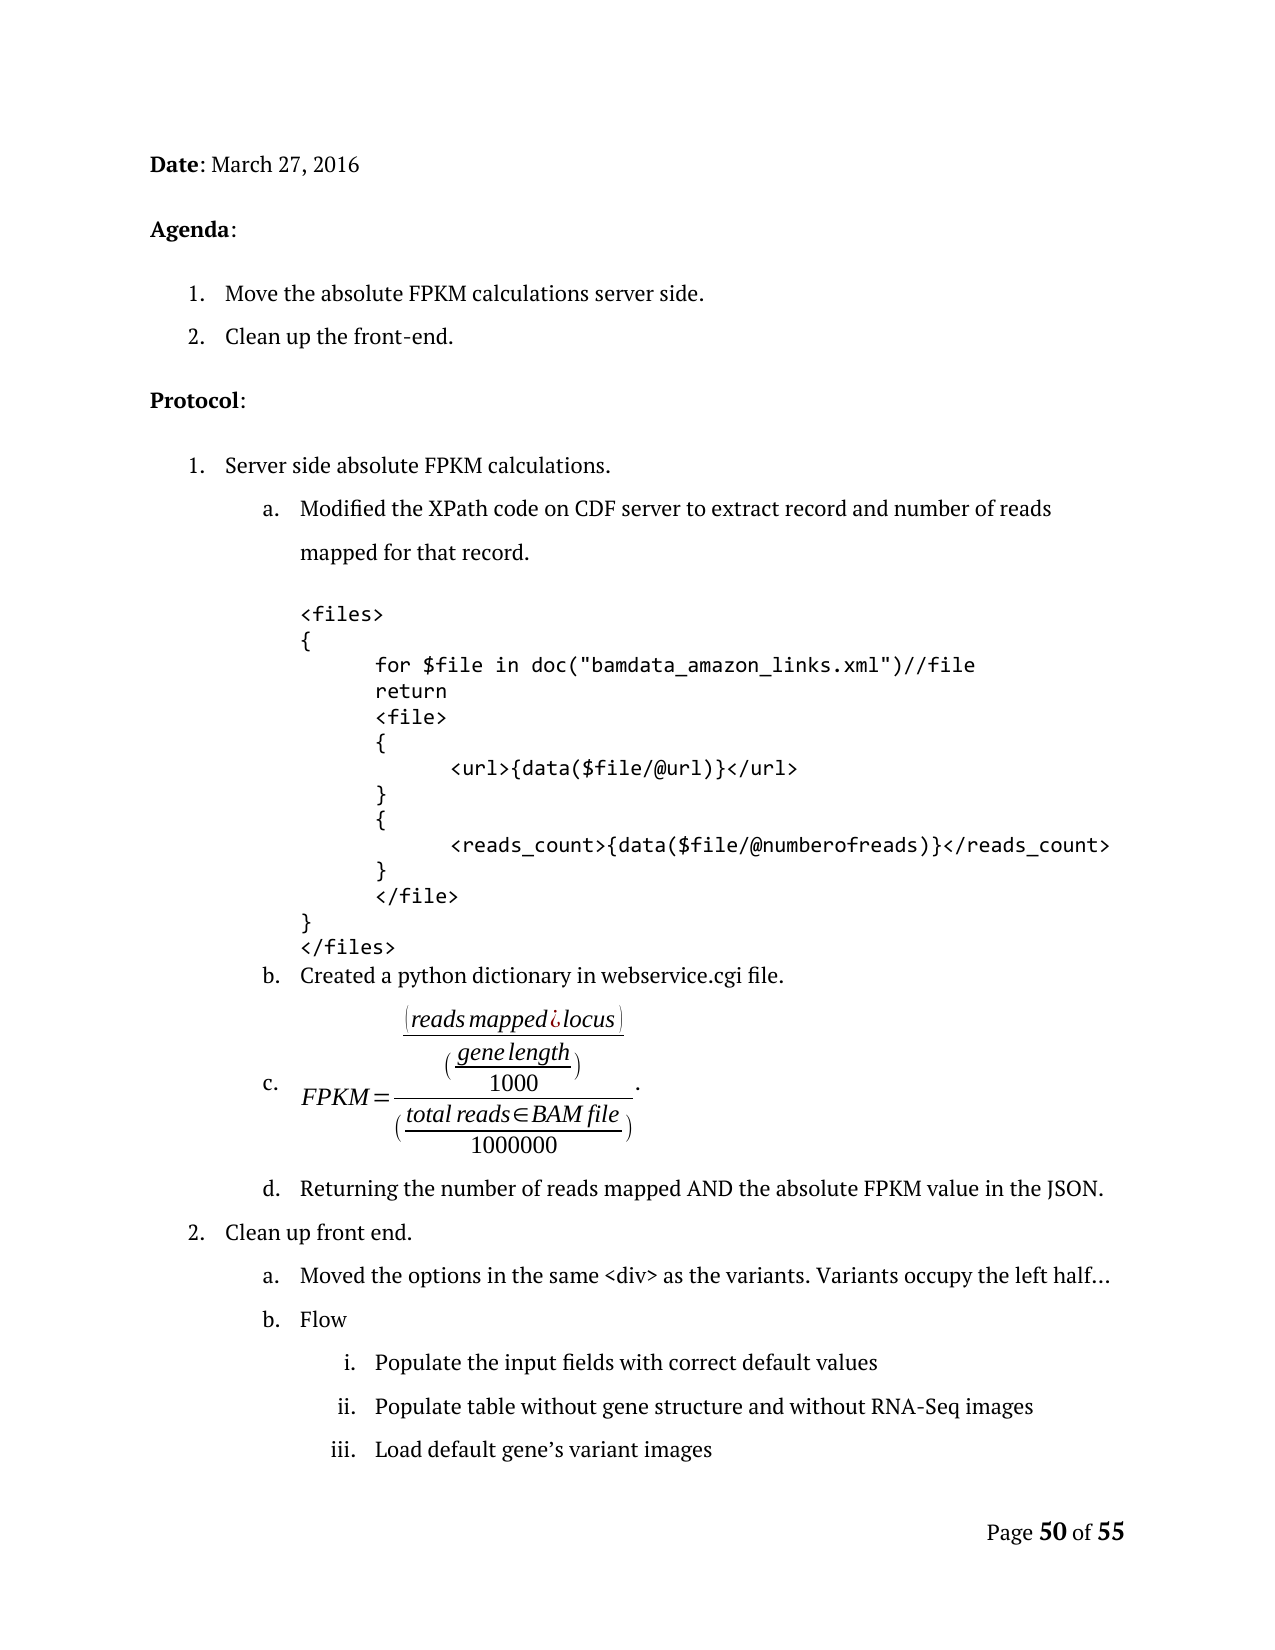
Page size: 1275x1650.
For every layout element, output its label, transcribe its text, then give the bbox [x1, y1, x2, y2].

text { [300, 627, 1125, 653]
text <reads_count>{data($file/@numberofreads)}</reads_count> [300, 832, 1125, 858]
list Returning the number of reads mapped AND the absolute FPKM value in the JSON. [262, 1174, 1125, 1203]
text Date: March 27, 2016 [150, 150, 1125, 179]
text Protocol: [150, 386, 1125, 415]
list Flow [262, 1304, 1125, 1333]
text Agenda: [150, 214, 1125, 243]
text return [300, 678, 1125, 704]
text { [300, 730, 1125, 755]
text } [300, 858, 1125, 883]
list Server side absolute FPKM calculations. [187, 451, 1125, 479]
list Created a python dictionary in webservice.cgi file. [262, 960, 1125, 989]
text { [300, 807, 1125, 832]
text </files> [300, 935, 1125, 960]
list Clean up the front-end. [187, 322, 1125, 351]
list Moved the options in the same <div> as the variants. Variants occupy the left half… [262, 1261, 1125, 1290]
list Modified the XPath code on CDF server to extract record and number of reads mapped for that record. [262, 494, 1125, 566]
list Load default gene’s variant images [356, 1435, 1125, 1464]
text for $file in doc("bamdata_amazon_links.xml")//file [300, 653, 1125, 678]
list Clean up front end. [187, 1218, 1125, 1247]
text <file> [300, 704, 1125, 730]
list Populate the input fields with correct default values [356, 1348, 1125, 1377]
text <files> [300, 602, 1125, 627]
text <url>{data($file/@url)}</url> [300, 755, 1125, 781]
list . [262, 1004, 1125, 1160]
list Move the absolute FPKM calculations server side. [187, 278, 1125, 307]
text } [300, 781, 1125, 807]
list Populate table without gene structure and without RNA-Seq images [356, 1391, 1125, 1420]
text } [300, 909, 1125, 935]
text </file> [300, 883, 1125, 909]
